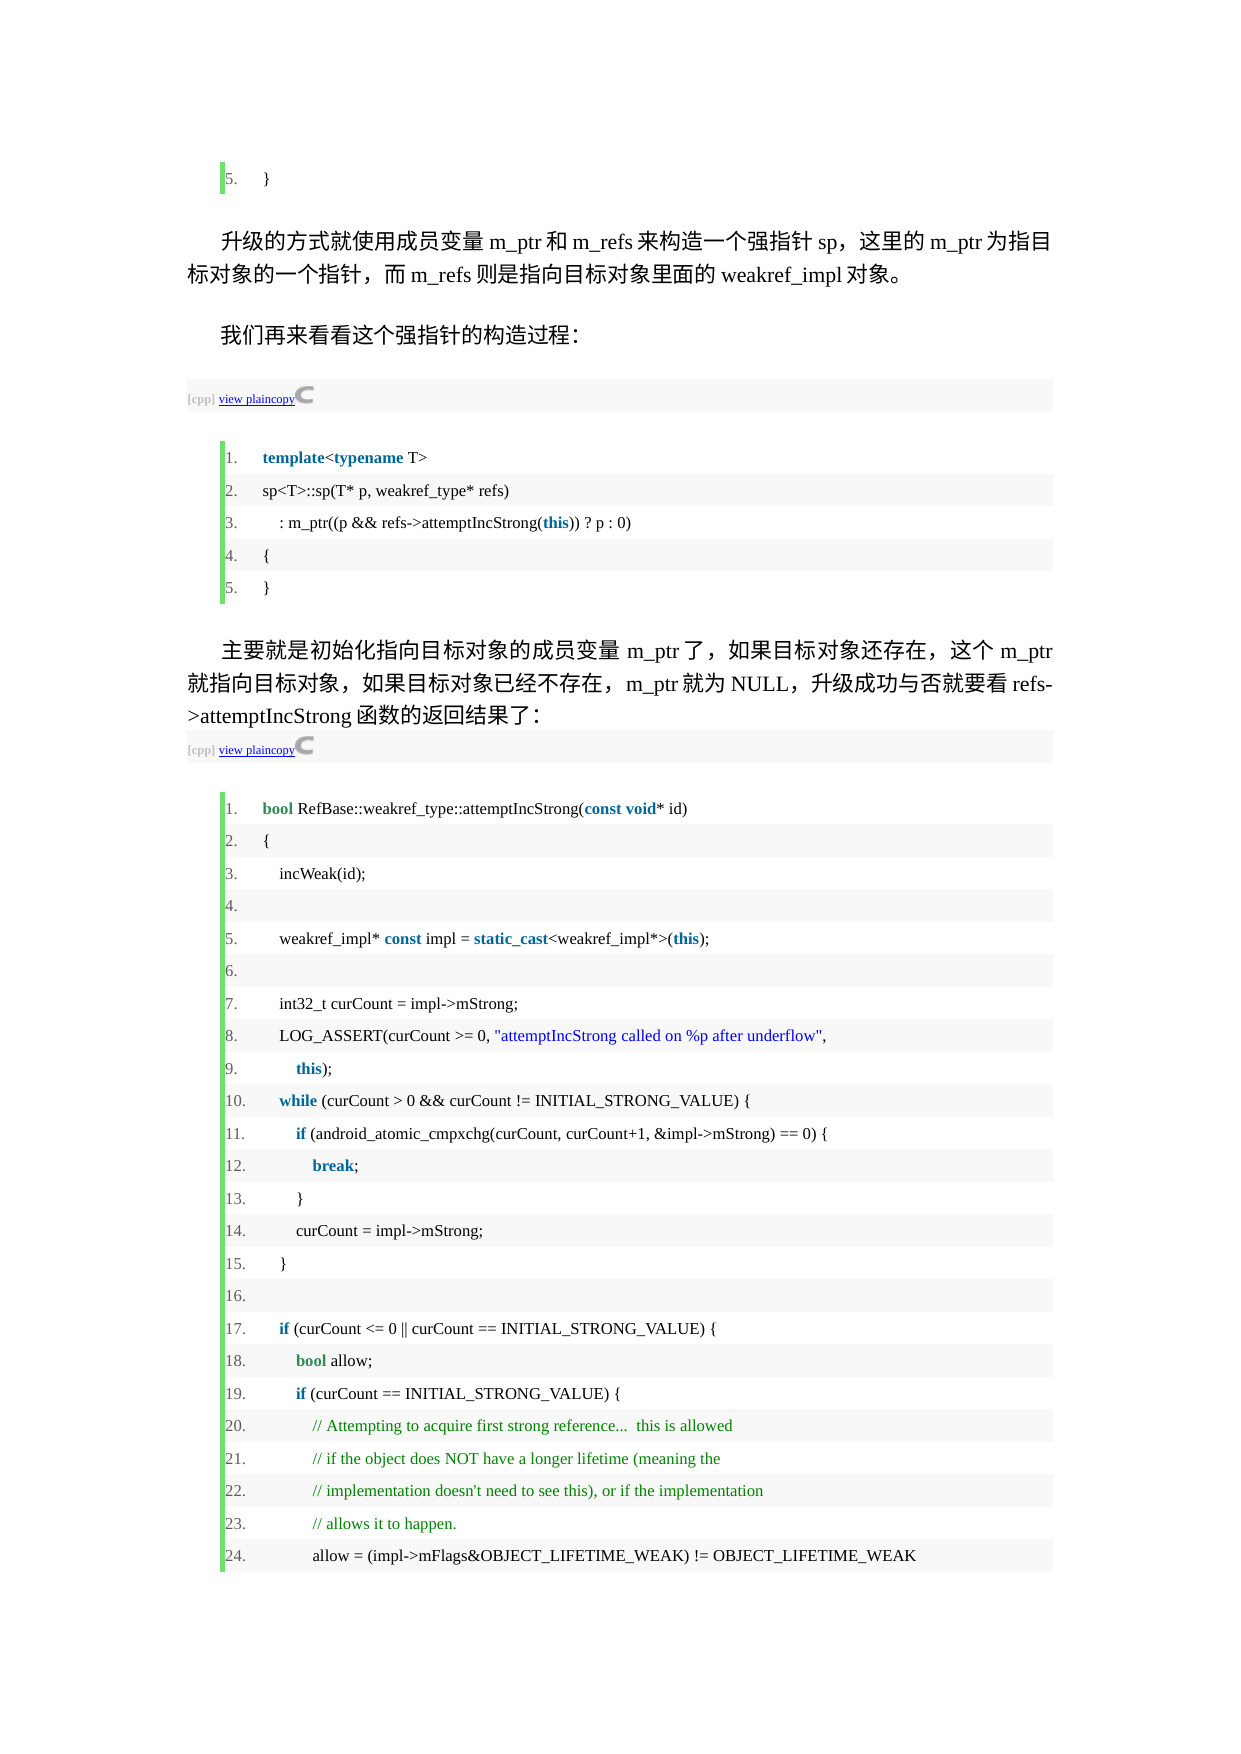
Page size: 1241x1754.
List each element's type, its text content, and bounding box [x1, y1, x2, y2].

list sp<T>::sp(T* p, weakref_type* refs) [225, 474, 1053, 506]
list LOG_ASSERT(curCount >= 0, "attemptIncStrong called on %p after underflow", [225, 1019, 1053, 1052]
list // implementation doesn't need to see this), or if the implementation [225, 1474, 1053, 1507]
list { [225, 539, 1053, 571]
list // Attempting to acquire first strong reference... this is allowed [225, 1409, 1053, 1442]
list } [225, 1247, 1053, 1279]
list { [225, 824, 1053, 857]
list } [225, 162, 1053, 194]
picture [295, 736, 314, 755]
list this); [225, 1052, 1053, 1084]
text [cpp] view plaincopy [187, 379, 1053, 412]
list break; [225, 1149, 1053, 1182]
list if (android_atomic_cmpxchg(curCount, curCount+1, &impl->mStrong) == 0) { [225, 1117, 1053, 1149]
list allow = (impl->mFlags&OBJECT_LIFETIME_WEAK) != OBJECT_LIFETIME_WEAK [225, 1539, 1053, 1572]
list if (curCount <= 0 || curCount == INITIAL_STRONG_VALUE) { [225, 1312, 1053, 1344]
list weakref_impl* const impl = static_cast<weakref_impl*>(this); [225, 922, 1053, 954]
text 主要就是初始化指向目标对象的成员变量m_ptr了，如果目标对象还存在，这个m_ptr就指向目标对象，如果目标对象已经不存在，m_ptr就为NULL，升级成功与否就要看refs->attemptIncStrong函数的返回结果了： [187, 633, 1053, 730]
list } [225, 571, 1053, 604]
list bool allow; [225, 1344, 1053, 1377]
list bool RefBase::weakref_type::attemptIncStrong(const void* id) [225, 792, 1053, 824]
picture [295, 385, 314, 404]
text [cpp] view plaincopy [187, 730, 1053, 763]
list // allows it to happen. [225, 1507, 1053, 1539]
list // if the object does NOT have a longer lifetime (meaning the [225, 1442, 1053, 1474]
list while (curCount > 0 && curCount != INITIAL_STRONG_VALUE) { [225, 1084, 1053, 1117]
list template<typename T> [225, 441, 1053, 474]
list : m_ptr((p && refs->attemptIncStrong(this)) ? p : 0) [225, 506, 1053, 539]
list if (curCount == INITIAL_STRONG_VALUE) { [225, 1377, 1053, 1409]
list } [225, 1182, 1053, 1214]
list incWeak(id); [225, 857, 1053, 889]
list int32_t curCount = impl->mStrong; [225, 987, 1053, 1019]
text 我们再来看看这个强指针的构造过程： [187, 318, 1053, 350]
text 升级的方式就使用成员变量m_ptr和m_refs来构造一个强指针sp，这里的m_ptr为指目标对象的一个指针，而m_refs则是指向目标对象里面的weakref_impl对象。 [187, 224, 1053, 289]
list curCount = impl->mStrong; [225, 1214, 1053, 1247]
